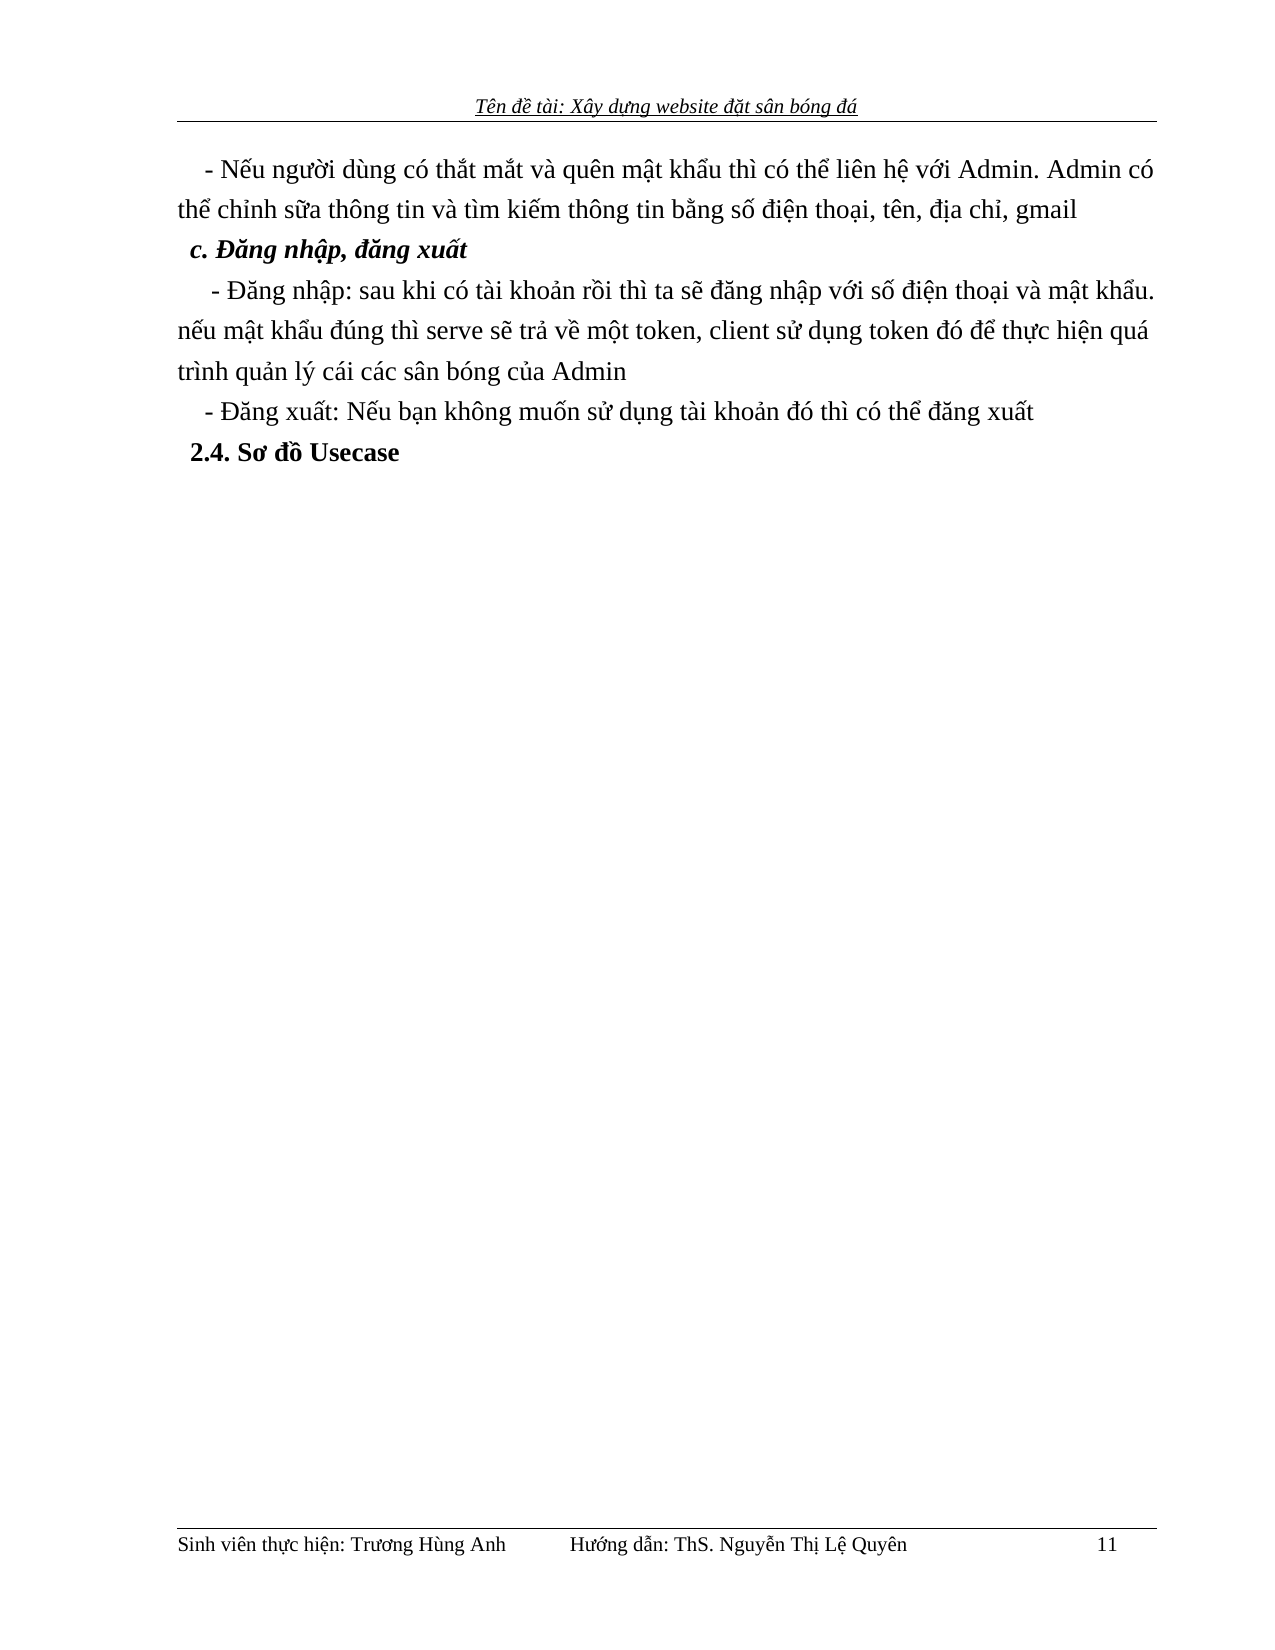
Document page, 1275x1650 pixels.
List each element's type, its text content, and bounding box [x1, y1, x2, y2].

subtitle c. Đăng nhập, đăng xuất [190, 234, 1157, 265]
subtitle 2.4. Sơ đồ Usecase [190, 436, 1157, 467]
text - Đăng nhập: sau khi có tài khoản rồi thì ta sẽ đăng nhập với số điện thoại và mật khẩu. nếu mật khẩu đúng thì serve sẽ trả về một token, client sử dụng token đó để thực hiện quá trình quản lý cái các sân bóng của Admin [177, 274, 1157, 386]
text - Nếu người dùng có thắt mắt và quên mật khẩu thì có thể liên hệ với Admin. Admin có thể chỉnh sữa thông tin và tìm kiếm thông tin bằng số điện thoại, tên, địa chỉ, gmail [177, 153, 1157, 224]
text - Đăng xuất: Nếu bạn không muốn sử dụng tài khoản đó thì có thể đăng xuất [177, 395, 1157, 426]
